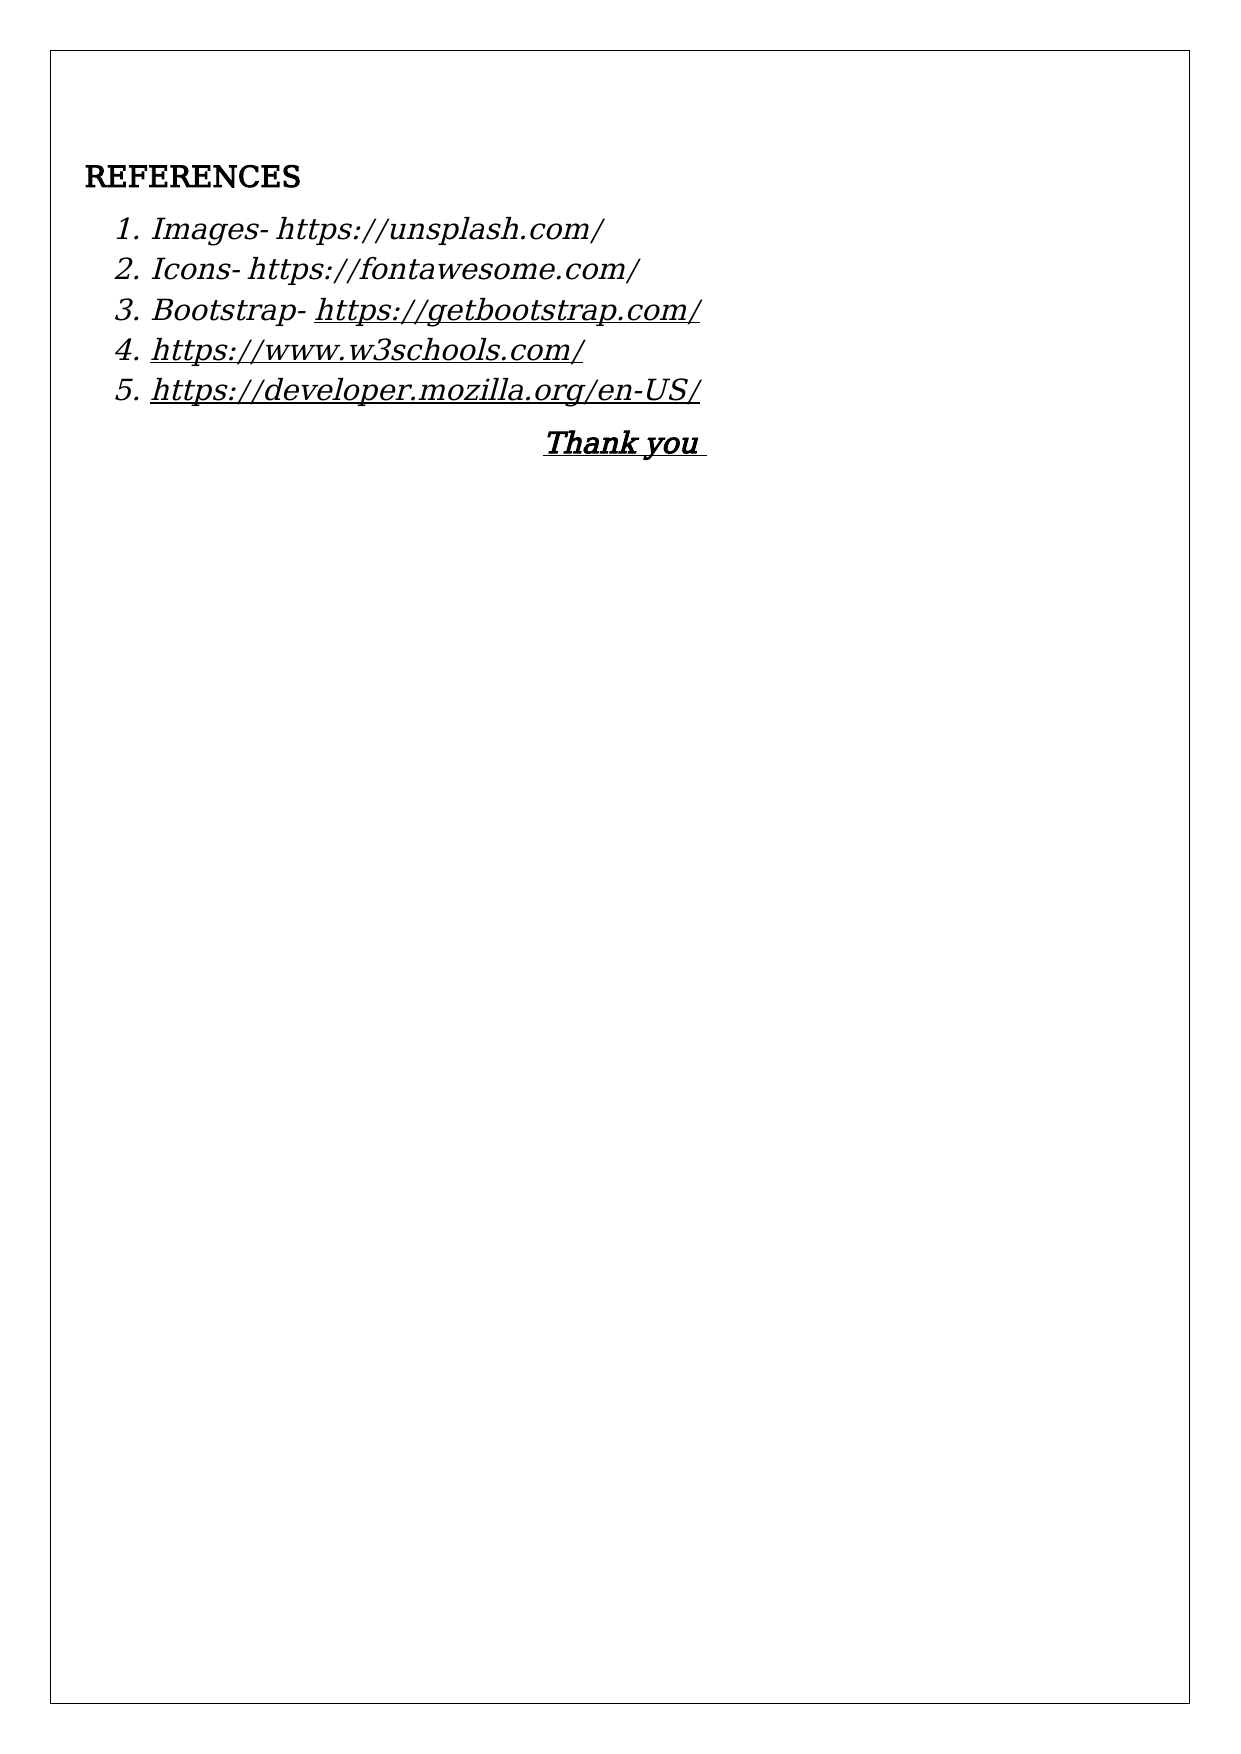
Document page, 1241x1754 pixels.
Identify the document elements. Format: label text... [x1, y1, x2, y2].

text REFERENCES [75, 158, 1165, 193]
list https://developer.mozilla.org/en-US/ [112, 371, 1165, 406]
list Images- https://unsplash.com/ [112, 211, 1165, 246]
list Icons- https://fontawesome.com/ [112, 251, 1165, 286]
text Thank you [75, 424, 1165, 459]
list Bootstrap- https://getbootstrap.com/ [112, 291, 1165, 326]
list https://www.w3schools.com/ [112, 331, 1165, 366]
